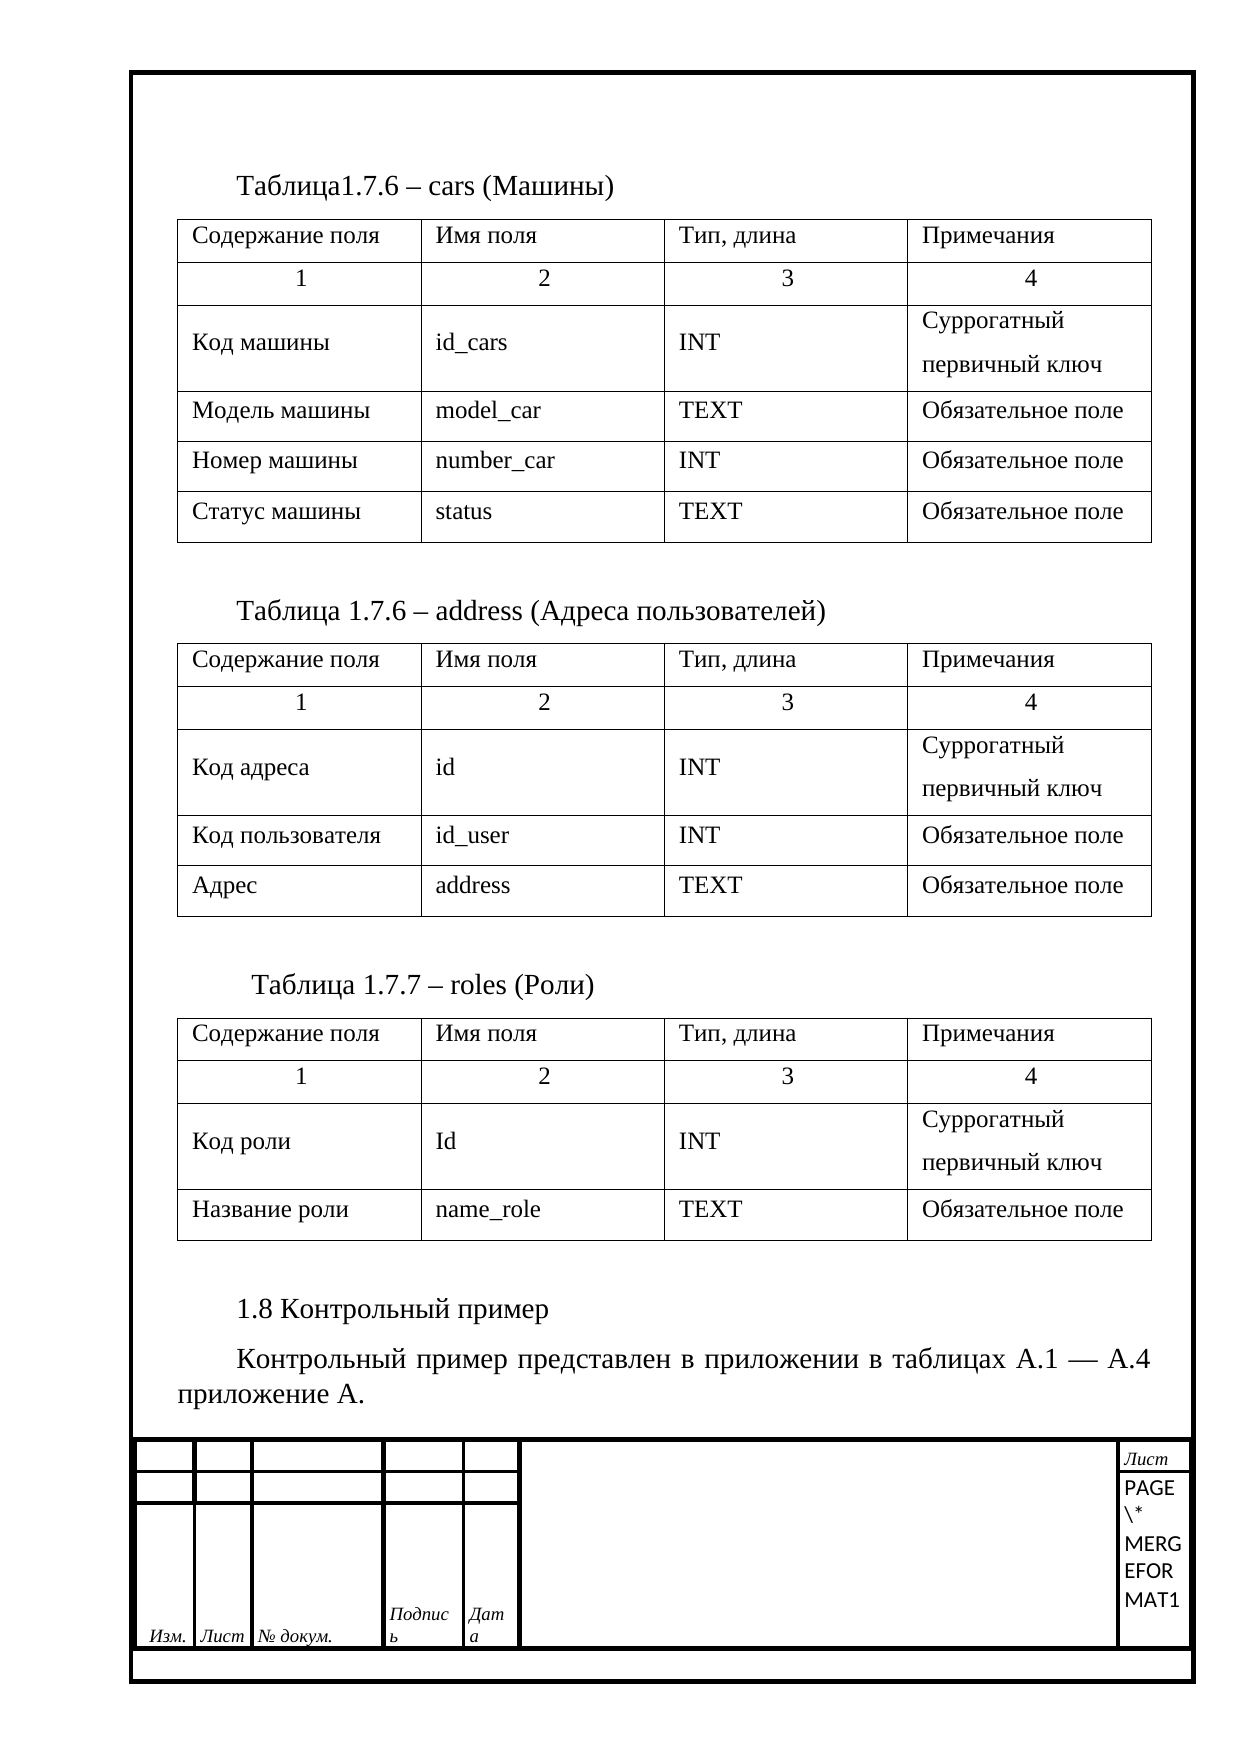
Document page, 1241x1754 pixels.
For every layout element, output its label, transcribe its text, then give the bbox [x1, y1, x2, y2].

table_cell Модель машины [178, 392, 421, 441]
table_cell 4 [908, 1061, 1151, 1103]
table_cell TEXT [665, 866, 907, 916]
table_header Имя поля [422, 220, 664, 262]
table_header Примечания [908, 220, 1151, 262]
table_cell Код адреса [178, 730, 421, 815]
table_cell 2 [422, 687, 664, 729]
table_cell Код роли [178, 1104, 421, 1189]
text Таблица 1.7.7 – roles (Роли) [177, 967, 1152, 1001]
table_cell INT [665, 306, 907, 391]
table_cell 3 [665, 263, 907, 304]
table_cell INT [665, 730, 907, 815]
table_cell Статус машины [178, 492, 421, 542]
table_cell Суррогатный первичный ключ [908, 730, 1151, 815]
table_cell status [422, 492, 664, 542]
table_cell TEXT [665, 392, 907, 441]
table_header Тип, длина [665, 1019, 907, 1060]
subtitle 1.8 Контрольный пример [177, 1291, 1152, 1324]
table_header Примечания [908, 644, 1151, 686]
table_cell Обязательное поле [908, 866, 1151, 916]
subtitle Таблица1.7.6 – cars (Машины) [177, 168, 1152, 202]
table_cell Обязательное поле [908, 1190, 1151, 1239]
table_header Имя поля [422, 644, 664, 686]
table_cell Обязательное поле [908, 816, 1151, 865]
table_header Имя поля [422, 1019, 664, 1060]
table_cell INT [665, 816, 907, 865]
table_cell Обязательное поле [908, 392, 1151, 441]
table_header Содержание поля [178, 220, 421, 262]
table_header Тип, длина [665, 220, 907, 262]
table_cell 1 [178, 263, 421, 304]
table_cell Код машины [178, 306, 421, 391]
table_cell 2 [422, 263, 664, 304]
table_cell Номер машины [178, 442, 421, 491]
table_header Примечания [908, 1019, 1151, 1060]
table_cell Суррогатный первичный ключ [908, 306, 1151, 391]
table_cell 3 [665, 687, 907, 729]
table_cell id_cars [422, 306, 664, 391]
table_cell Обязательное поле [908, 442, 1151, 491]
table_cell 4 [908, 263, 1151, 304]
table_header Содержание поля [178, 1019, 421, 1060]
table_cell address [422, 866, 664, 916]
table_cell Название роли [178, 1190, 421, 1239]
table_cell TEXT [665, 1190, 907, 1239]
text Контрольный пример представлен в приложении в таблицах А.1 — А.4 приложение А. [177, 1341, 1152, 1410]
table_cell INT [665, 442, 907, 491]
table_cell 2 [422, 1061, 664, 1103]
table_cell model_car [422, 392, 664, 441]
table_cell 1 [178, 687, 421, 729]
table_cell number_car [422, 442, 664, 491]
table_cell id [422, 730, 664, 815]
table_header Содержание поля [178, 644, 421, 686]
table_cell Код пользователя [178, 816, 421, 865]
table_cell Суррогатный первичный ключ [908, 1104, 1151, 1189]
table_cell 3 [665, 1061, 907, 1103]
table_cell Id [422, 1104, 664, 1189]
table_cell id_user [422, 816, 664, 865]
subtitle Таблица 1.7.6 – address (Адреса пользователей) [177, 593, 1152, 626]
table_header Тип, длина [665, 644, 907, 686]
table_cell name_role [422, 1190, 664, 1239]
table_cell Адрес [178, 866, 421, 916]
table_cell INT [665, 1104, 907, 1189]
table_cell 1 [178, 1061, 421, 1103]
table_cell Обязательное поле [908, 492, 1151, 542]
table_cell 4 [908, 687, 1151, 729]
table_cell TEXT [665, 492, 907, 542]
